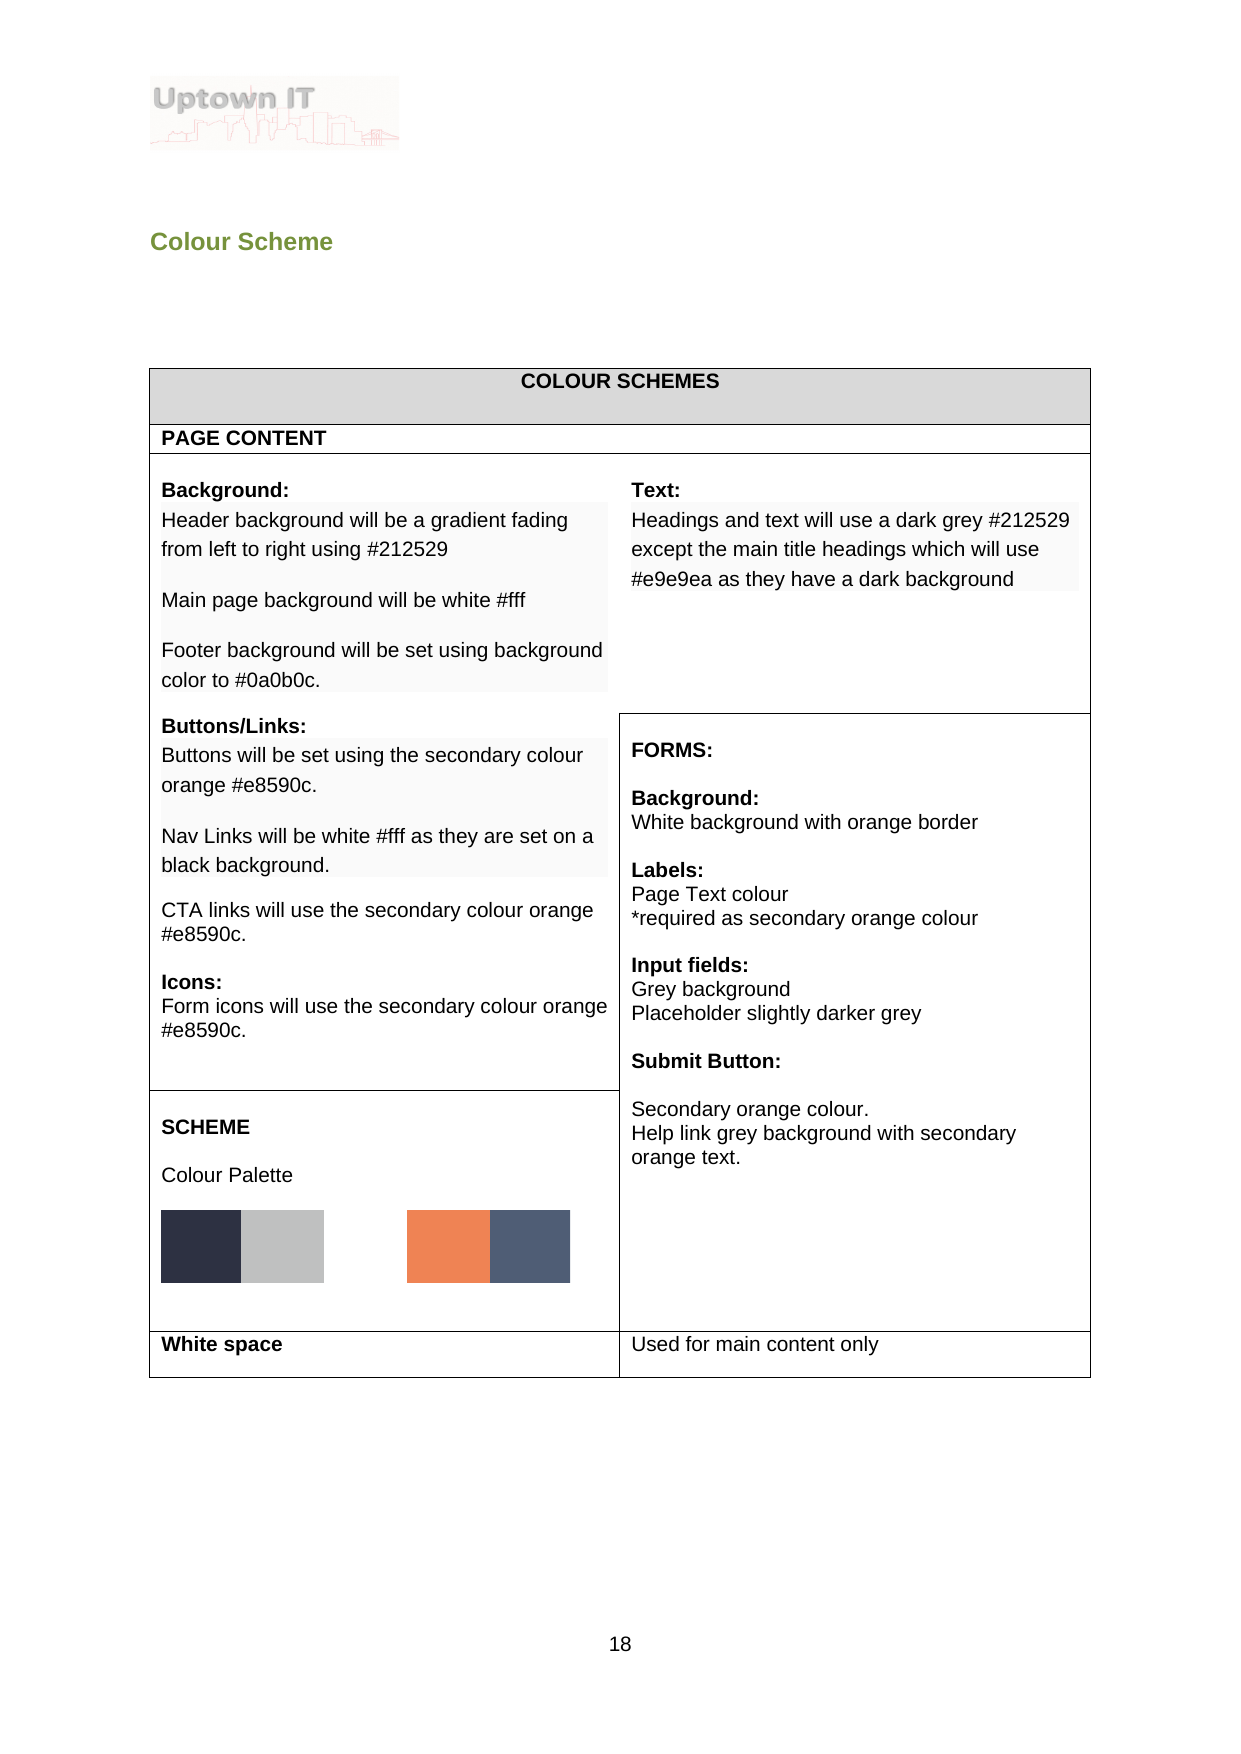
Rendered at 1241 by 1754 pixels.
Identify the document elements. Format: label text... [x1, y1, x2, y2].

table_cell Text: Headings and text will use a dark grey #212529 except the main title headings which will use #e9e9ea as they have a dark background [620, 454, 1090, 713]
table_cell Buttons/Links: Buttons will be set using the secondary colour orange #e8590c. Nav Links will be white #fff as they are set on a black background. CTA links will use the secondary colour orange #e8590c. Icons: Form icons will use the secondary colour orange #e8590c. [150, 713, 619, 1090]
text Colour Scheme [150, 227, 1090, 256]
table_cell Used for main content only [620, 1332, 1090, 1377]
table_cell Background: Header background will be a gradient fading from left to right using #212529 Main page background will be white #fff Footer background will be set using background color to #0a0b0c. [150, 454, 620, 713]
picture [150, 73, 400, 153]
table_cell FORMS: Background: White background with orange border Labels: Page Text colour *required as secondary orange colour Input fields: Grey background Placeholder slightly darker grey Submit Button: Secondary orange colour. Help link grey background with secondary orange text. [620, 714, 1090, 1331]
table_cell PAGE CONTENT [150, 425, 1090, 453]
table_cell SCHEME Colour Palette [150, 1091, 619, 1331]
table_cell White space [150, 1332, 619, 1377]
table_header COLOUR SCHEMES [150, 369, 1090, 424]
